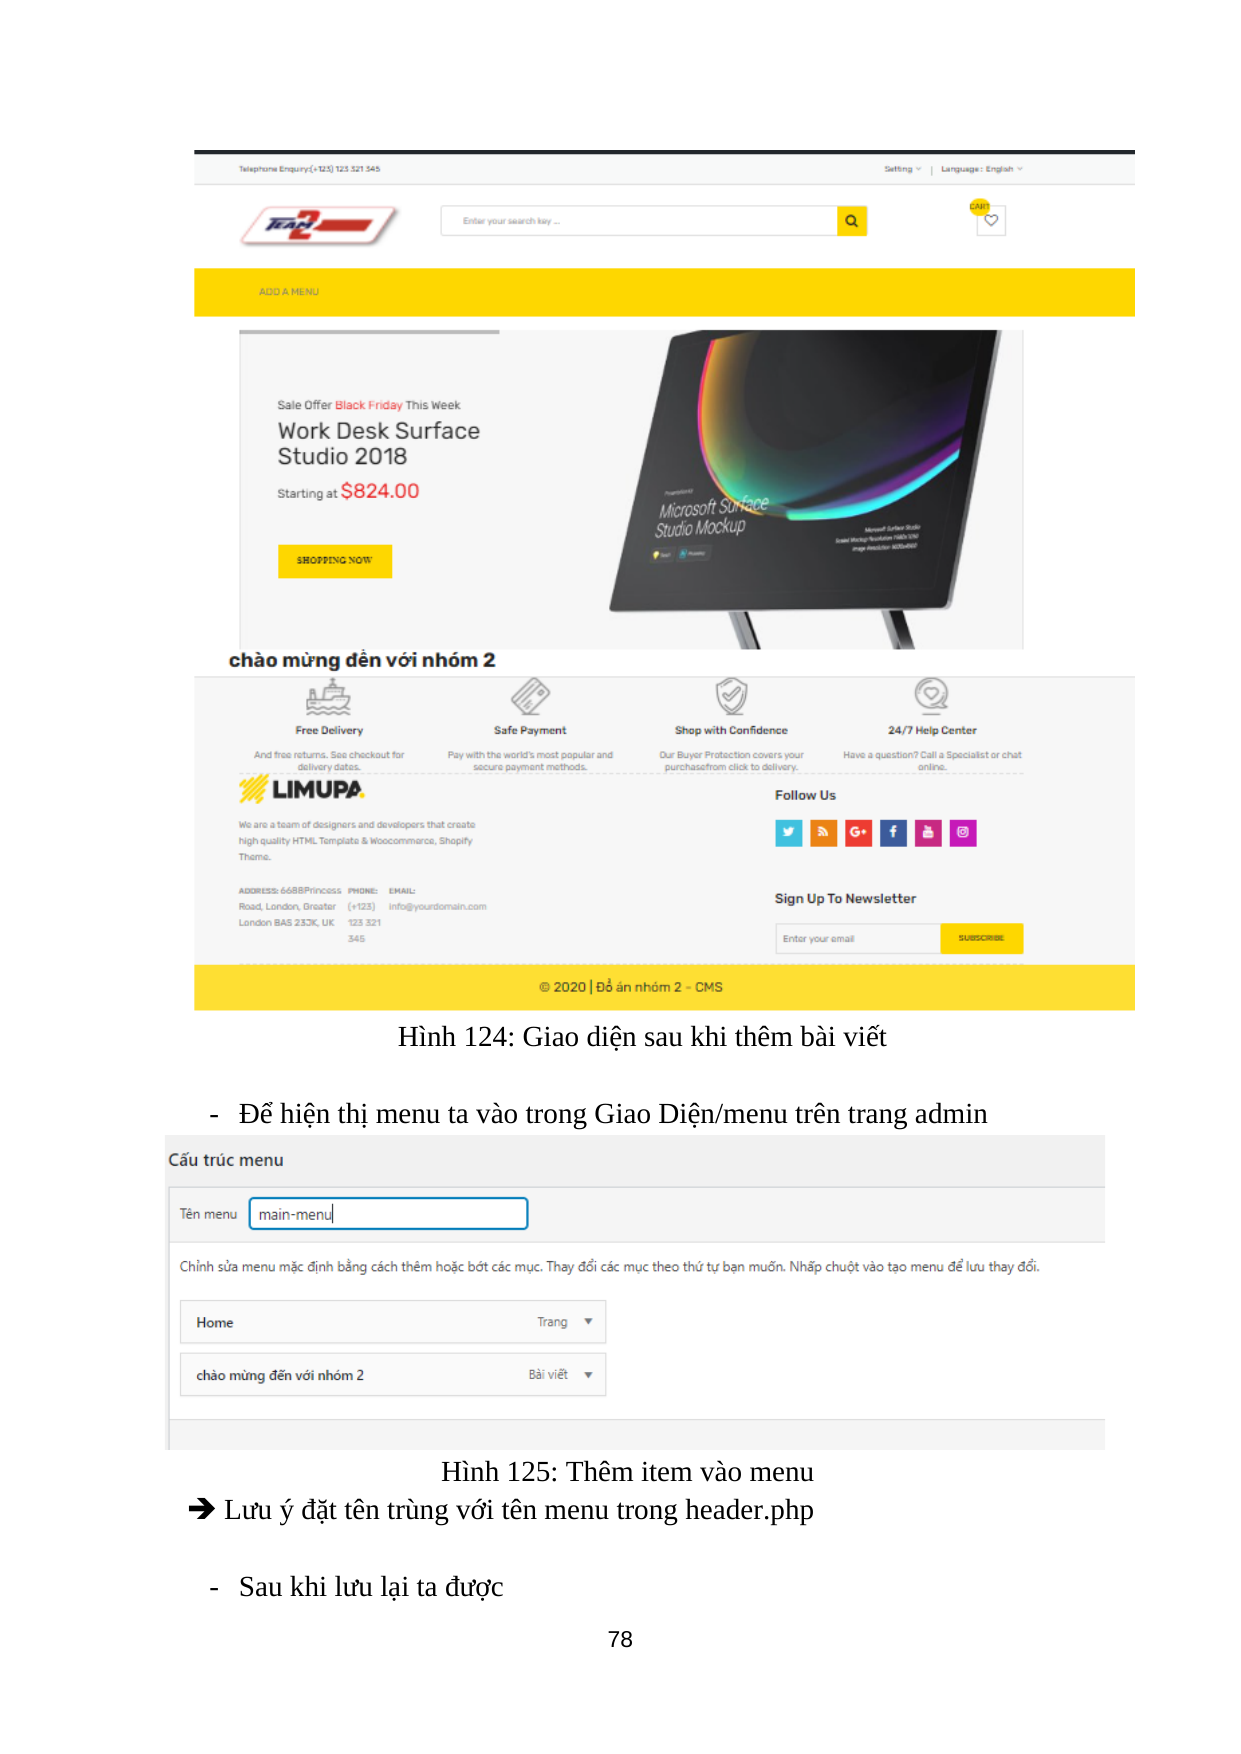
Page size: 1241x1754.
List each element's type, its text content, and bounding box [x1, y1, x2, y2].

list Sau khi lưu lại ta được [209, 1569, 1090, 1603]
list Lưu ý đặt tên trùng với tên menu trong header.php [186, 1492, 1090, 1526]
list Hình 125: Thêm item vào menu [165, 1454, 1090, 1487]
text Hình 124: Giao diện sau khi thêm bài viết [194, 1019, 1090, 1053]
picture [164, 1135, 1106, 1450]
picture [194, 150, 1135, 1016]
list Để hiện thị menu ta vào trong Giao Diện/menu trên trang admin [209, 1096, 1090, 1130]
